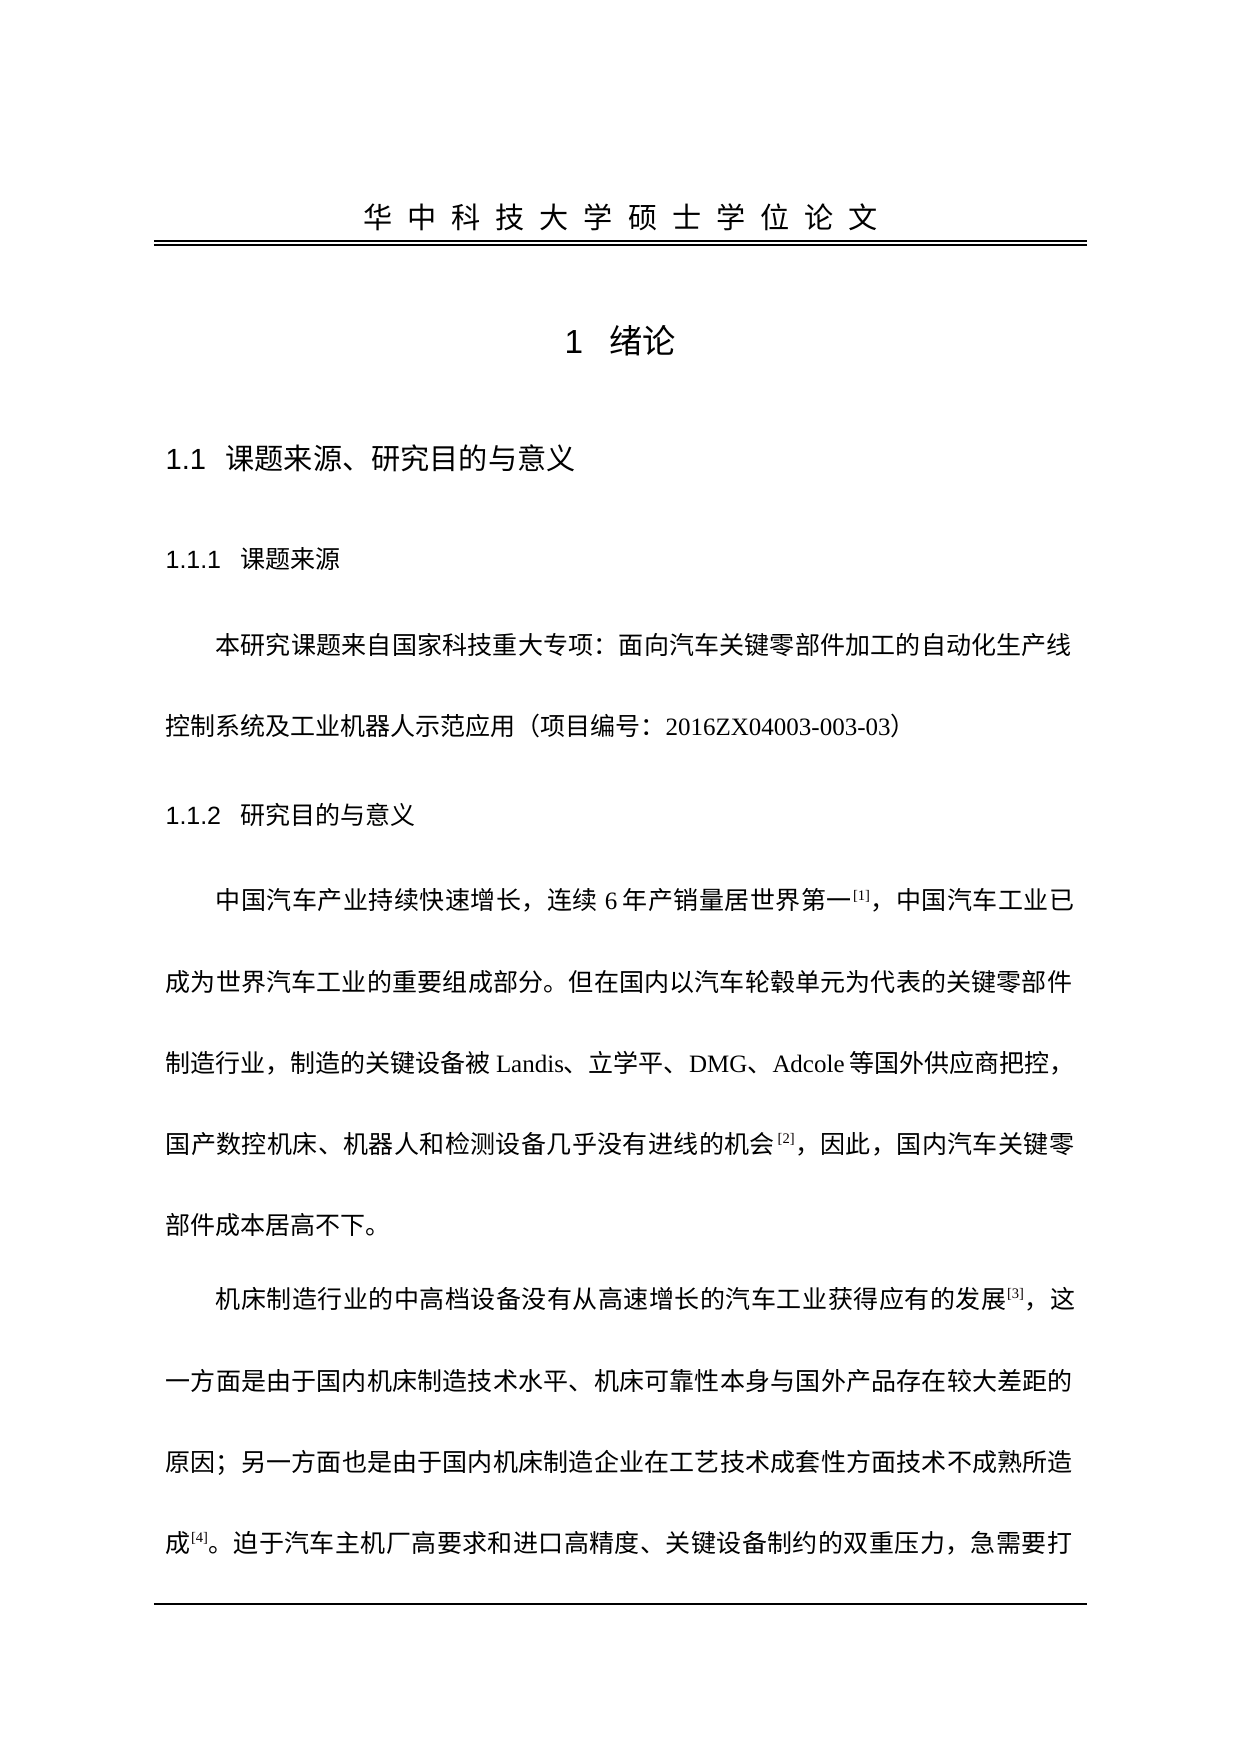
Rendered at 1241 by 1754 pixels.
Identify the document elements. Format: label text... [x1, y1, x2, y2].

text 本研究课题来自国家科技重大专项：面向汽车关键零部件加工的自动化生产线控制系统及工业机器人示范应用（项目编号：2016ZX04003-003-03） [165, 611, 1075, 757]
subtitle 研究目的与意义 [165, 781, 1075, 846]
text 中国汽车产业持续快速增长，连续6年产销量居世界第一[1]，中国汽车工业已成为世界汽车工业的重要组成部分。但在国内以汽车轮毂单元为代表的关键零部件制造行业，制造的关键设备被Landis、立学平、DMG、Adcole等国外供应商把控，国产数控机床、机器人和检测设备几乎没有进线的机会[2]，因此，国内汽车关键零部件成本居高不下。 [165, 866, 1075, 1256]
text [165, 1265, 1075, 1574]
subtitle 课题来源、研究目的与意义 [165, 424, 1075, 489]
subtitle 课题来源 [165, 525, 1075, 590]
subtitle 绪论 [165, 315, 1075, 363]
